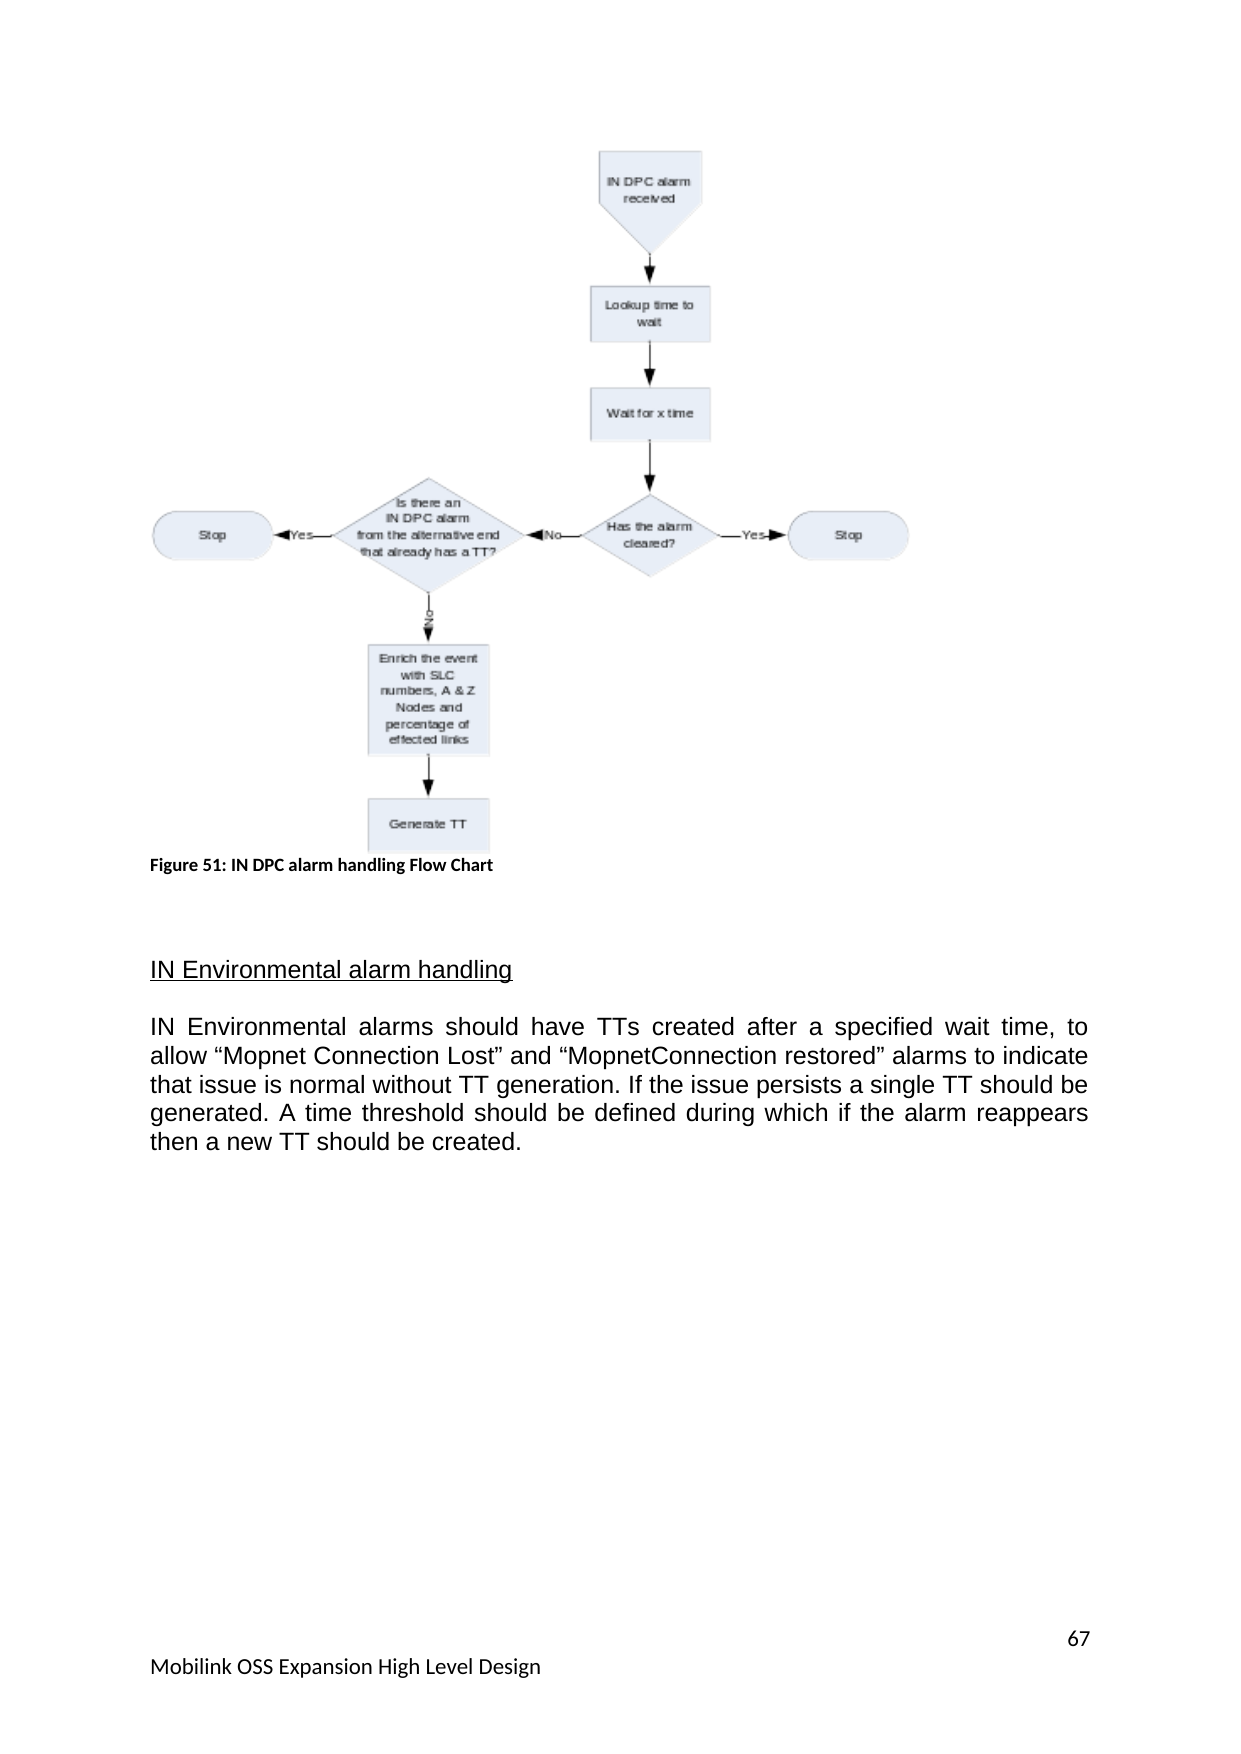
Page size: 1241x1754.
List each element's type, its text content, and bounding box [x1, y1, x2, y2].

text IN Environmental alarm handling [150, 955, 1090, 983]
text Figure 51: IN DPC alarm handling Flow Chart [150, 853, 1090, 876]
text IN Environmental alarms should have TTs created after a specified wait time, to allow “Mopnet Connection Lost” and “MopnetConnection restored” alarms to indicate that issue is normal without TT generation. If the issue persists a single TT should be generated. A time threshold should be defined during which if the alarm reappears then a new TT should be created. [150, 1012, 1090, 1156]
